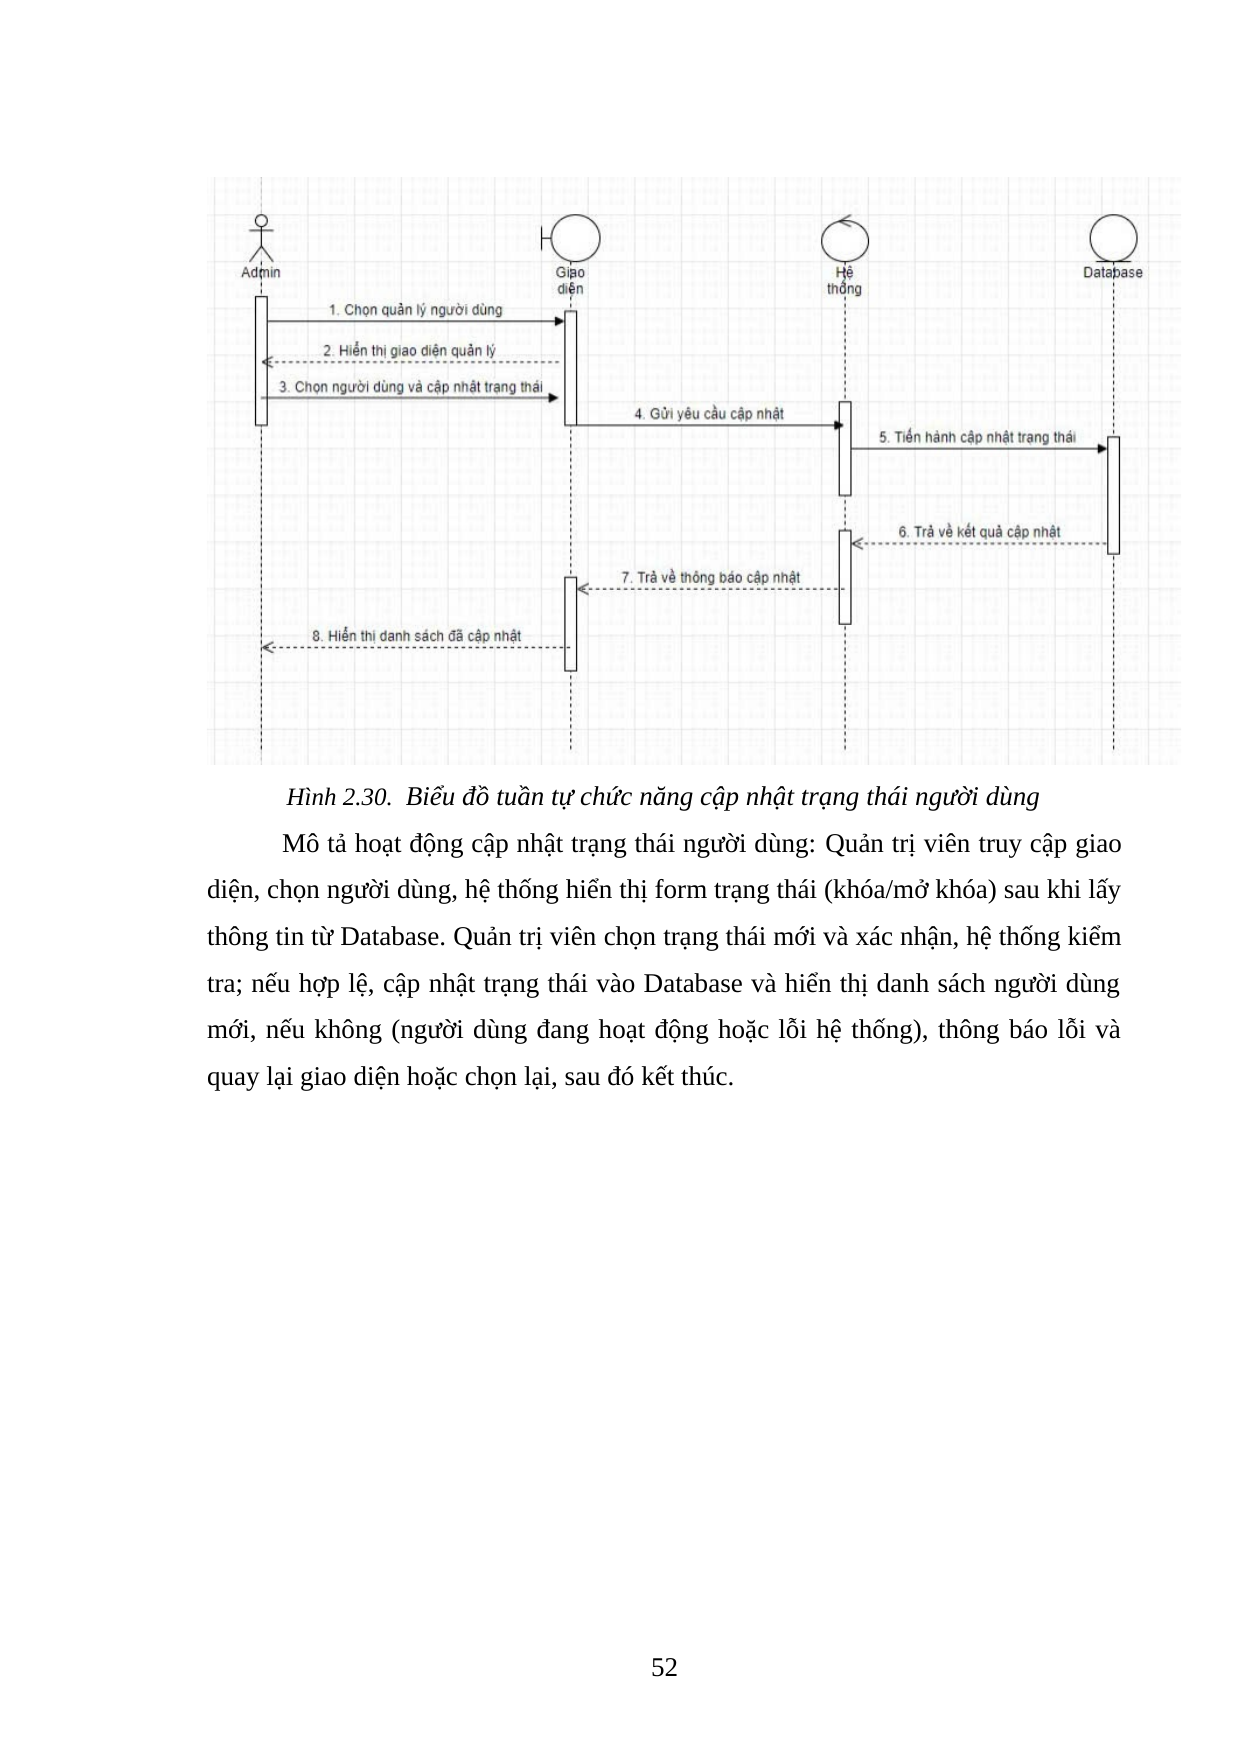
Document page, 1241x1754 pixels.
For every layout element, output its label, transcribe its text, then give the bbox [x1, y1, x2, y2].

text Hình 2.30. Biểu đồ tuần tự chức năng cập nhật trạng thái người dùng [207, 780, 1122, 811]
picture [206, 177, 1182, 765]
text Mô tả hoạt động cập nhật trạng thái người dùng: Quản trị viên truy cập giao diện, chọn người dùng, hệ thống hiển thị form trạng thái (khóa/mở khóa) sau khi lấy thông tin từ Database. Quản trị viên chọn trạng thái mới và xác nhận, hệ thống kiểm tra; nếu hợp lệ, cập nhật trạng thái vào Database và hiển thị danh sách người dùng mới, nếu không (người dùng đang hoạt động hoặc lỗi hệ thống), thông báo lỗi và quay lại giao diện hoặc chọn lại, sau đó kết thúc. [207, 827, 1122, 1091]
